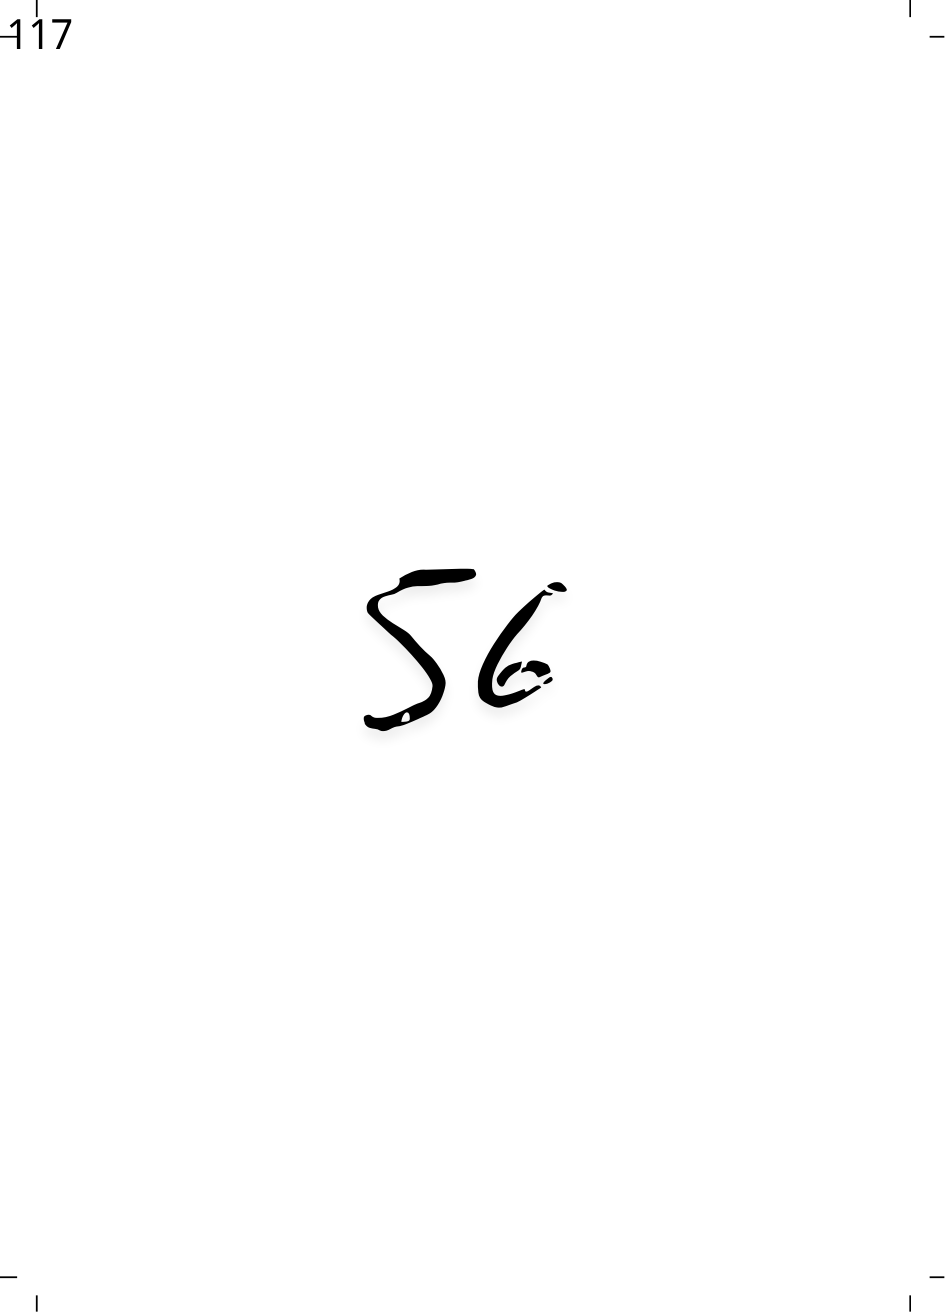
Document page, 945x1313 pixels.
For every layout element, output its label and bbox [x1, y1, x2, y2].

picture [343, 454, 589, 857]
